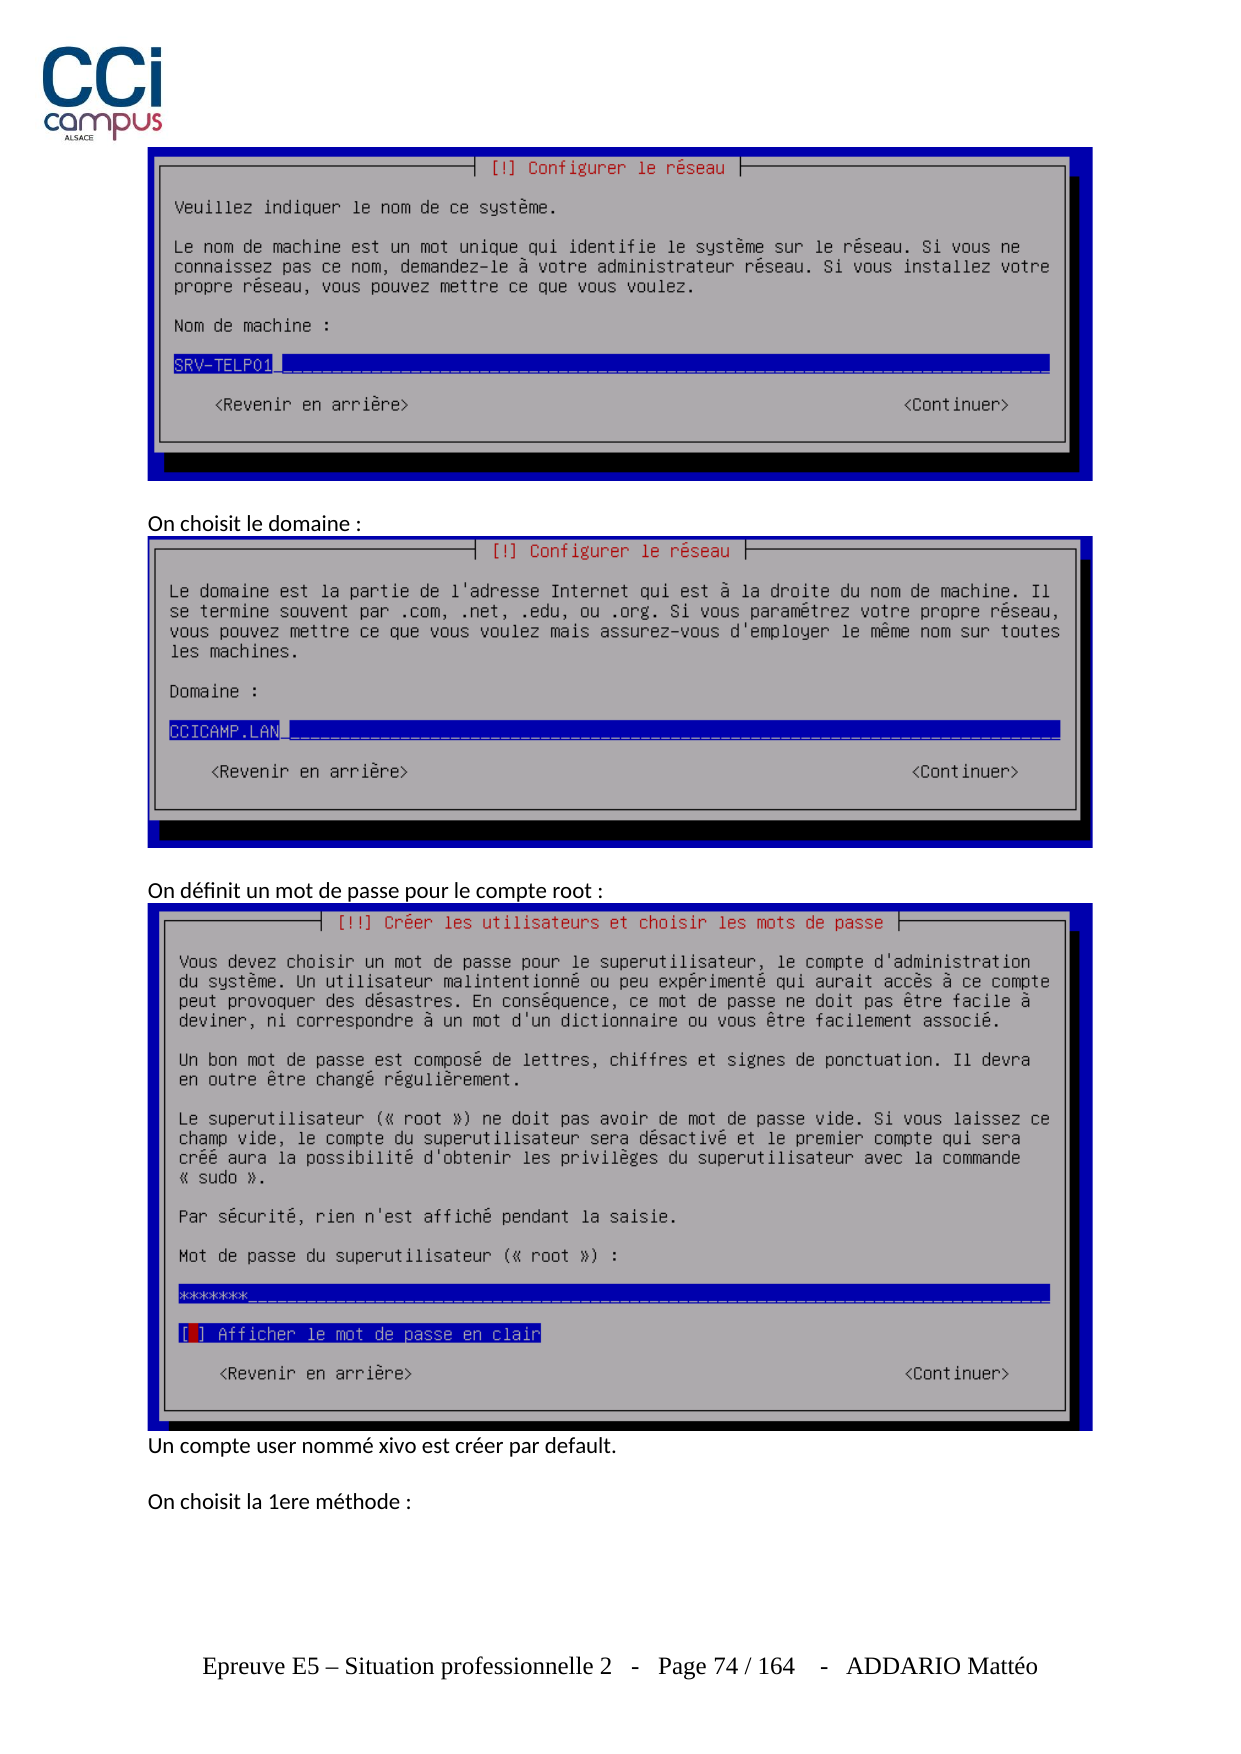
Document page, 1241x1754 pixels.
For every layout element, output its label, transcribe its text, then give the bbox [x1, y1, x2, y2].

text On choisit la 1ere méthode : [148, 1487, 1093, 1515]
text Un compte user nommé xivo est créer par default. [148, 1431, 1093, 1459]
picture [147, 903, 1093, 1431]
picture [35, 26, 1093, 481]
picture [147, 536, 1093, 848]
text On définit un mot de passe pour le compte root : [148, 876, 1093, 903]
text On choisit le domaine : [148, 509, 1093, 536]
